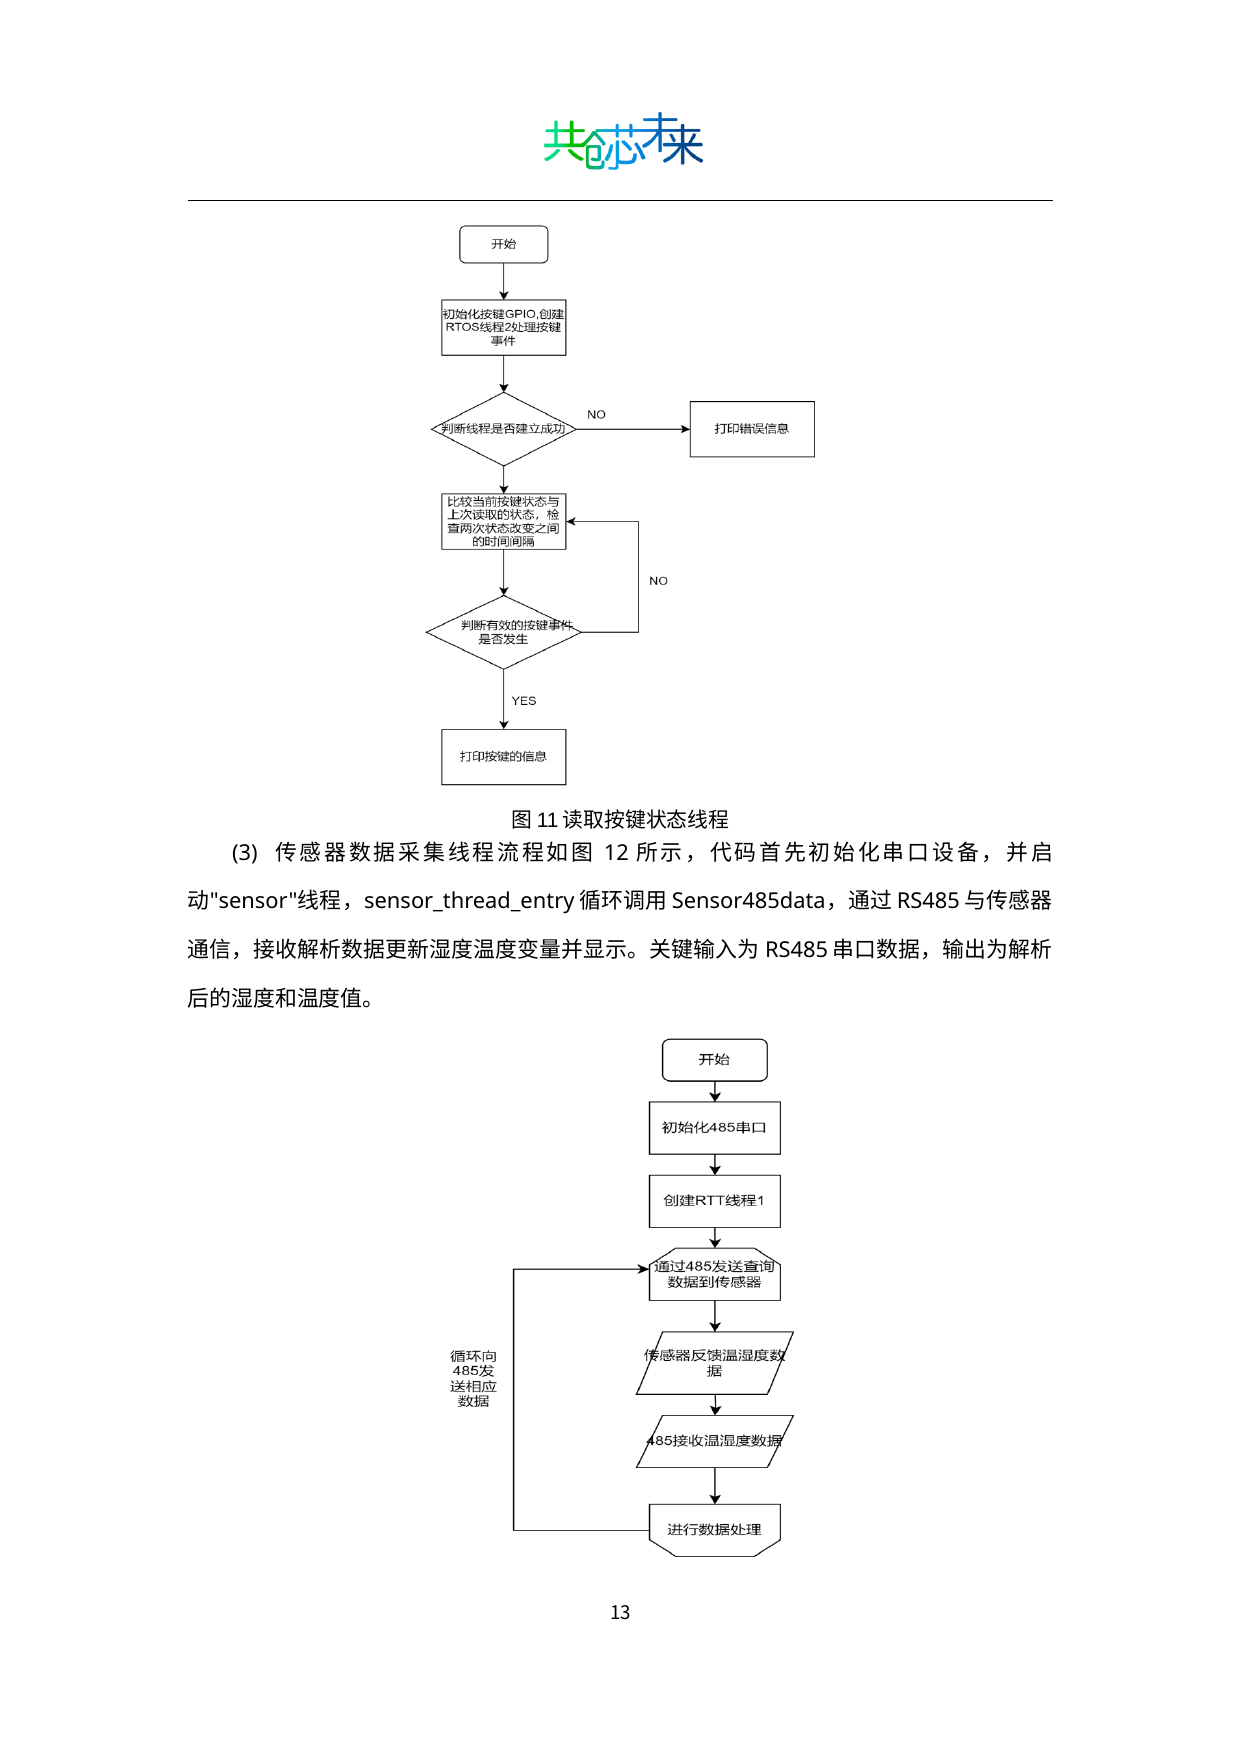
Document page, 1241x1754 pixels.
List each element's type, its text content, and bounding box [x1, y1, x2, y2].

picture [510, 88, 730, 198]
list 传感器数据采集线程流程如图 12所示，代码首先初始化串口设备，并启动"sensor"线程，sensor_thread_entry循环调用Sensor485data，通过RS485与传感器通信，接收解析数据更新湿度温度变量并显示。关键输入为RS485串口数据，输出为解析后的湿度和温度值。 [187, 834, 1053, 1013]
picture [416, 217, 825, 794]
text 图 11读取按键状态线程 [187, 802, 1053, 834]
picture [434, 1029, 807, 1567]
